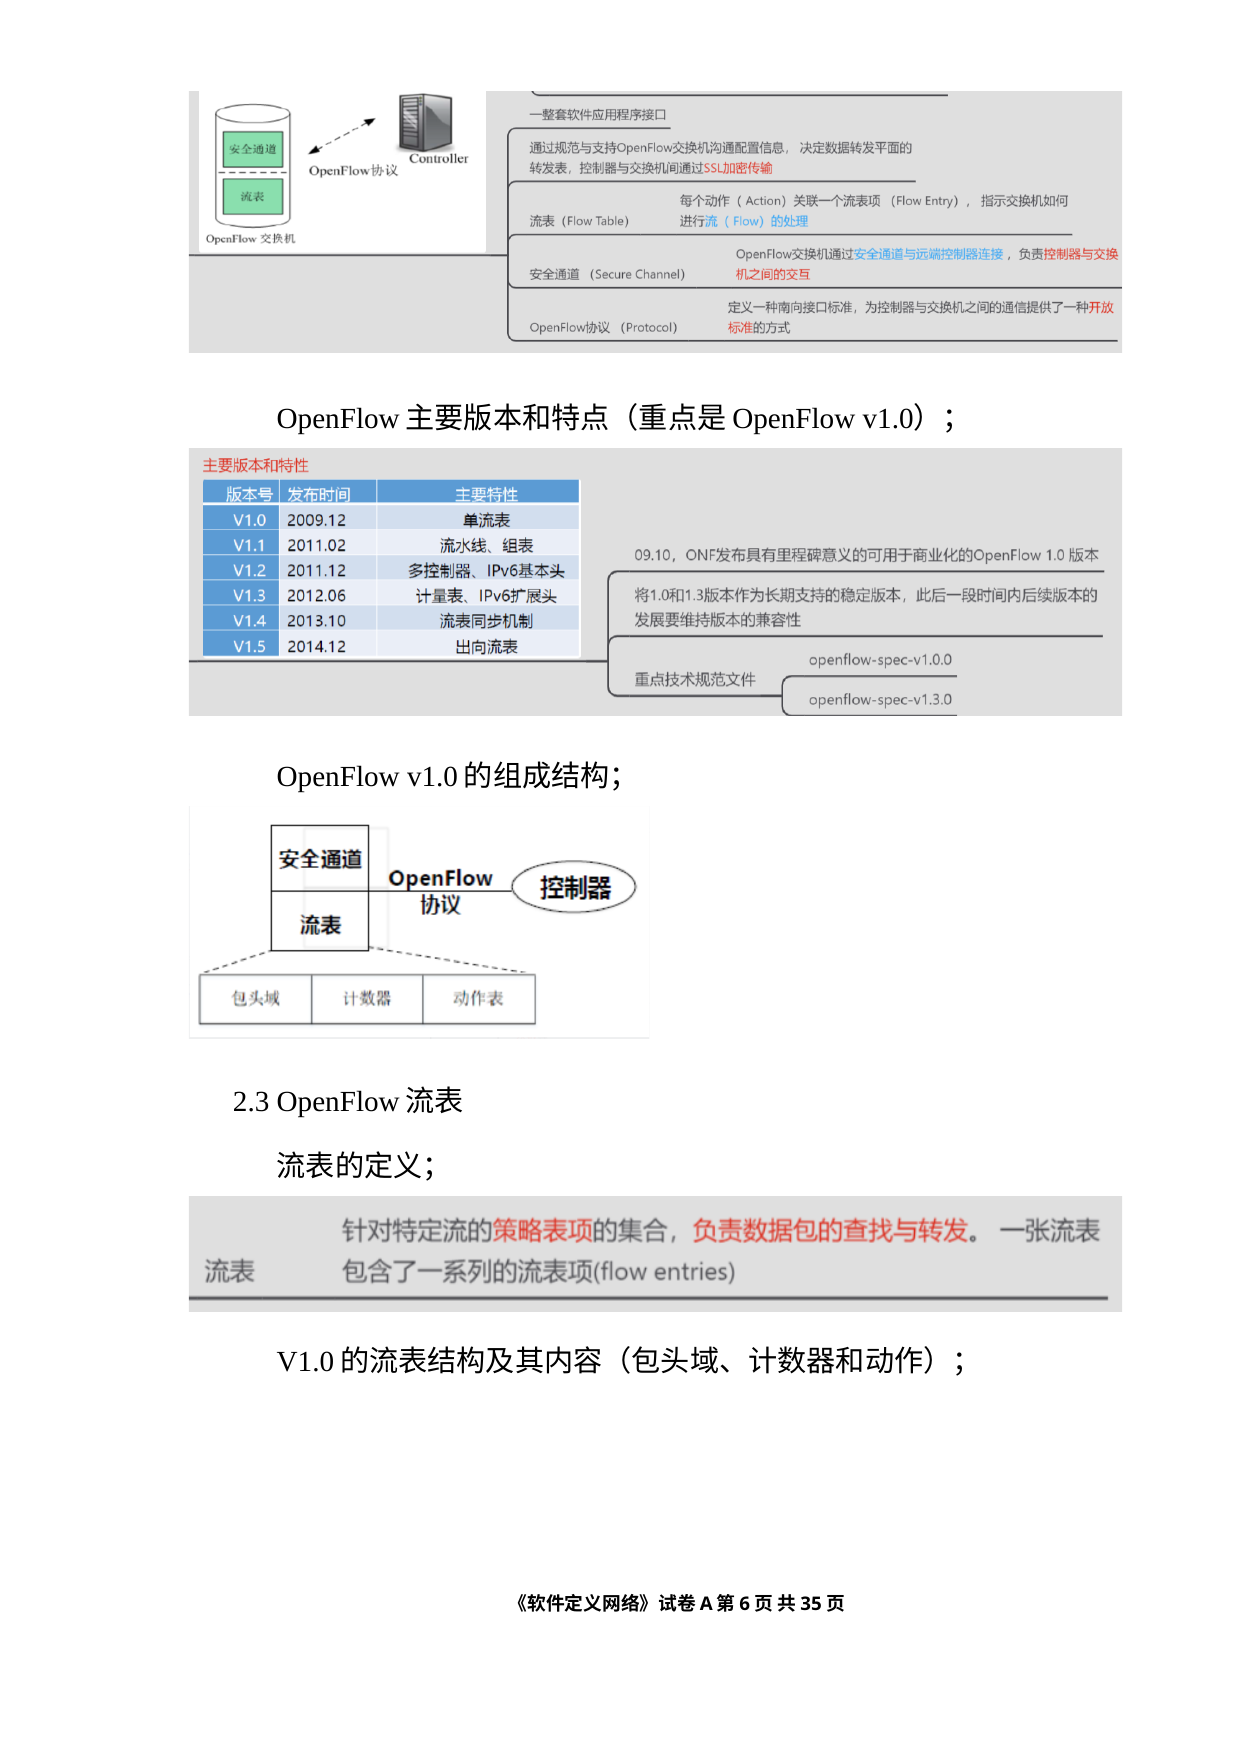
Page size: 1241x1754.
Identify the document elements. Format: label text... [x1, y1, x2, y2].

text OpenFlow v1.0的组成结构； [233, 741, 1122, 806]
picture [188, 1196, 1123, 1312]
picture [188, 448, 1123, 716]
text 流表的定义； [233, 1131, 1122, 1196]
text V1.0的流表结构及其内容（包头域、计数器和动作）； [233, 1326, 1122, 1391]
text 2.3 OpenFlow流表 [189, 1066, 1122, 1131]
picture [188, 91, 1123, 353]
picture [188, 806, 650, 1039]
text OpenFlow主要版本和特点（重点是OpenFlow v1.0）； [233, 383, 1122, 448]
